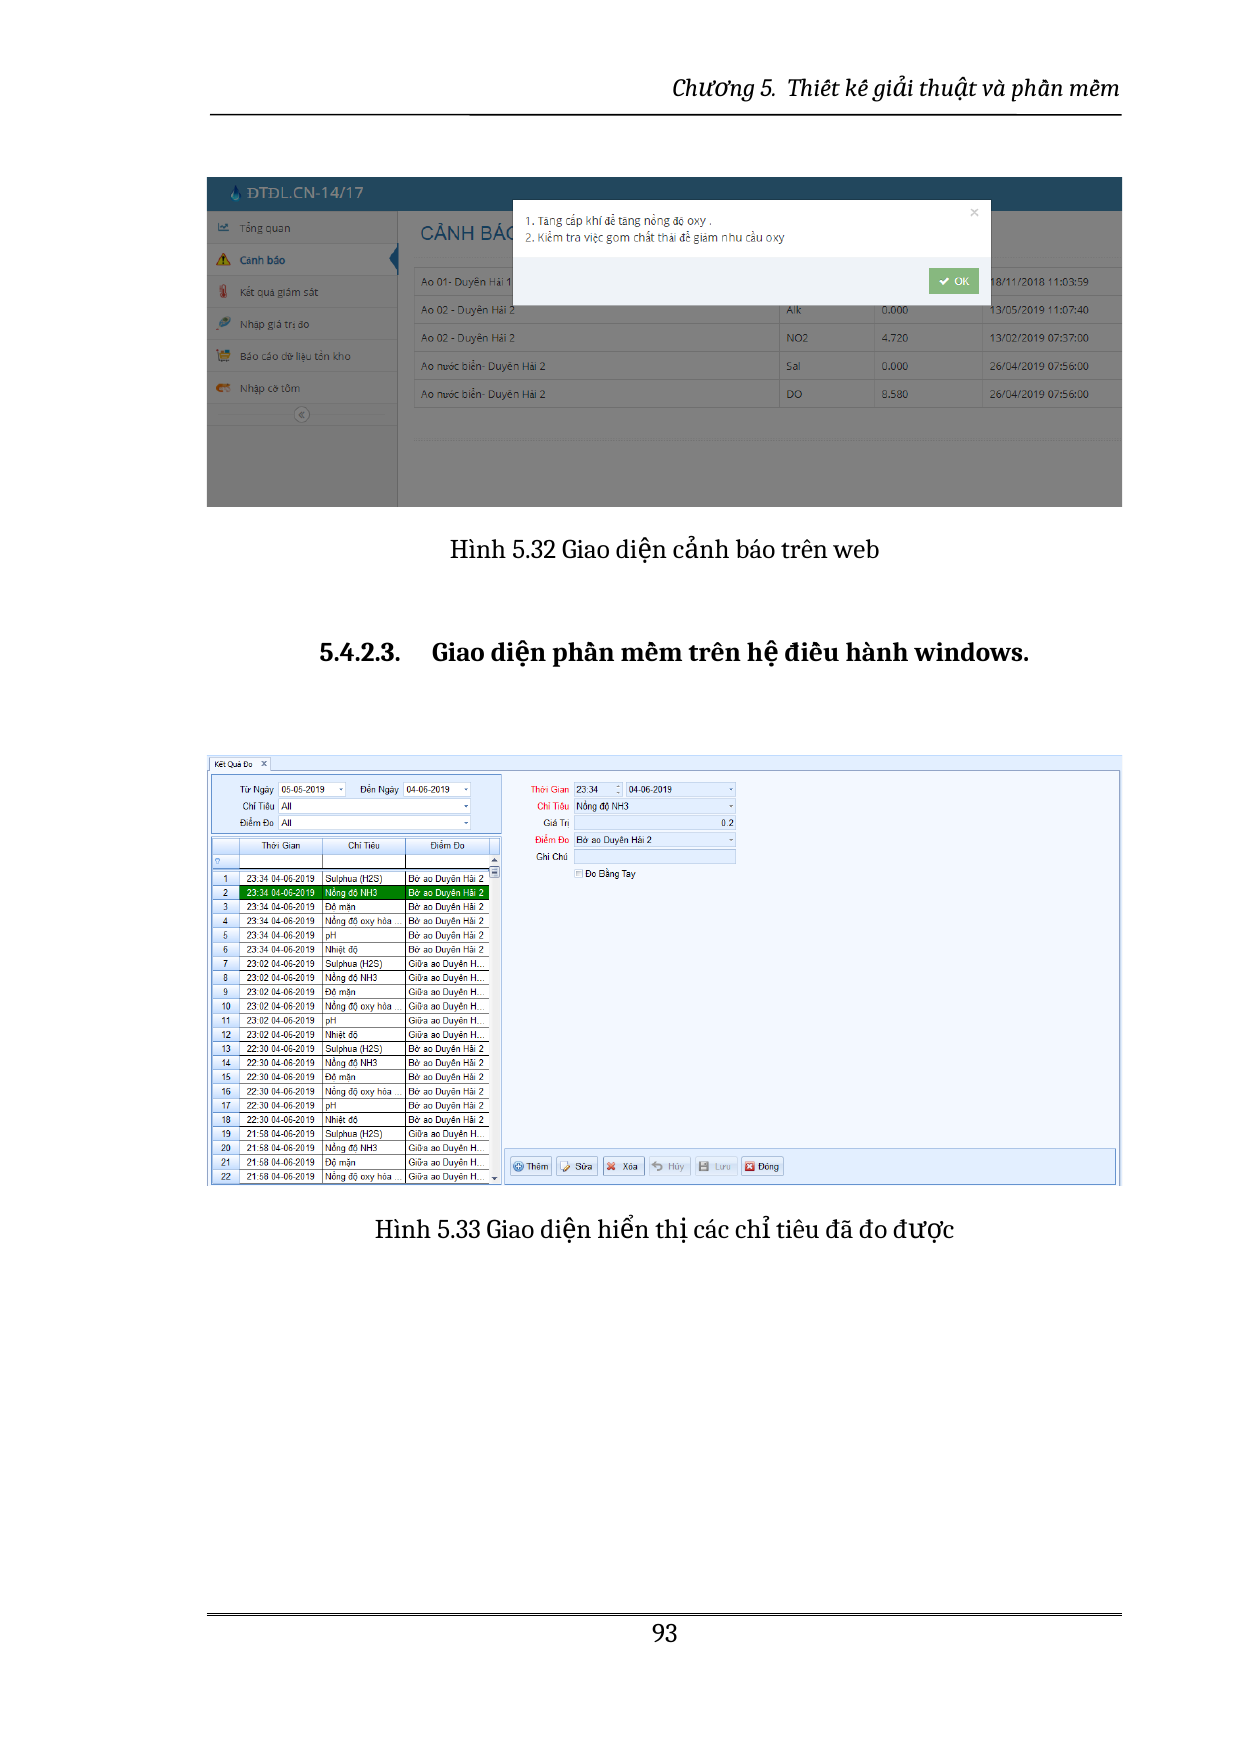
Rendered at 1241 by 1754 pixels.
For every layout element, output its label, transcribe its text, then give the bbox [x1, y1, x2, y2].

subtitle Giao diện phần mềm trên hệ điều hành windows. [319, 637, 1122, 668]
picture [206, 755, 1123, 1186]
picture [206, 177, 1123, 507]
